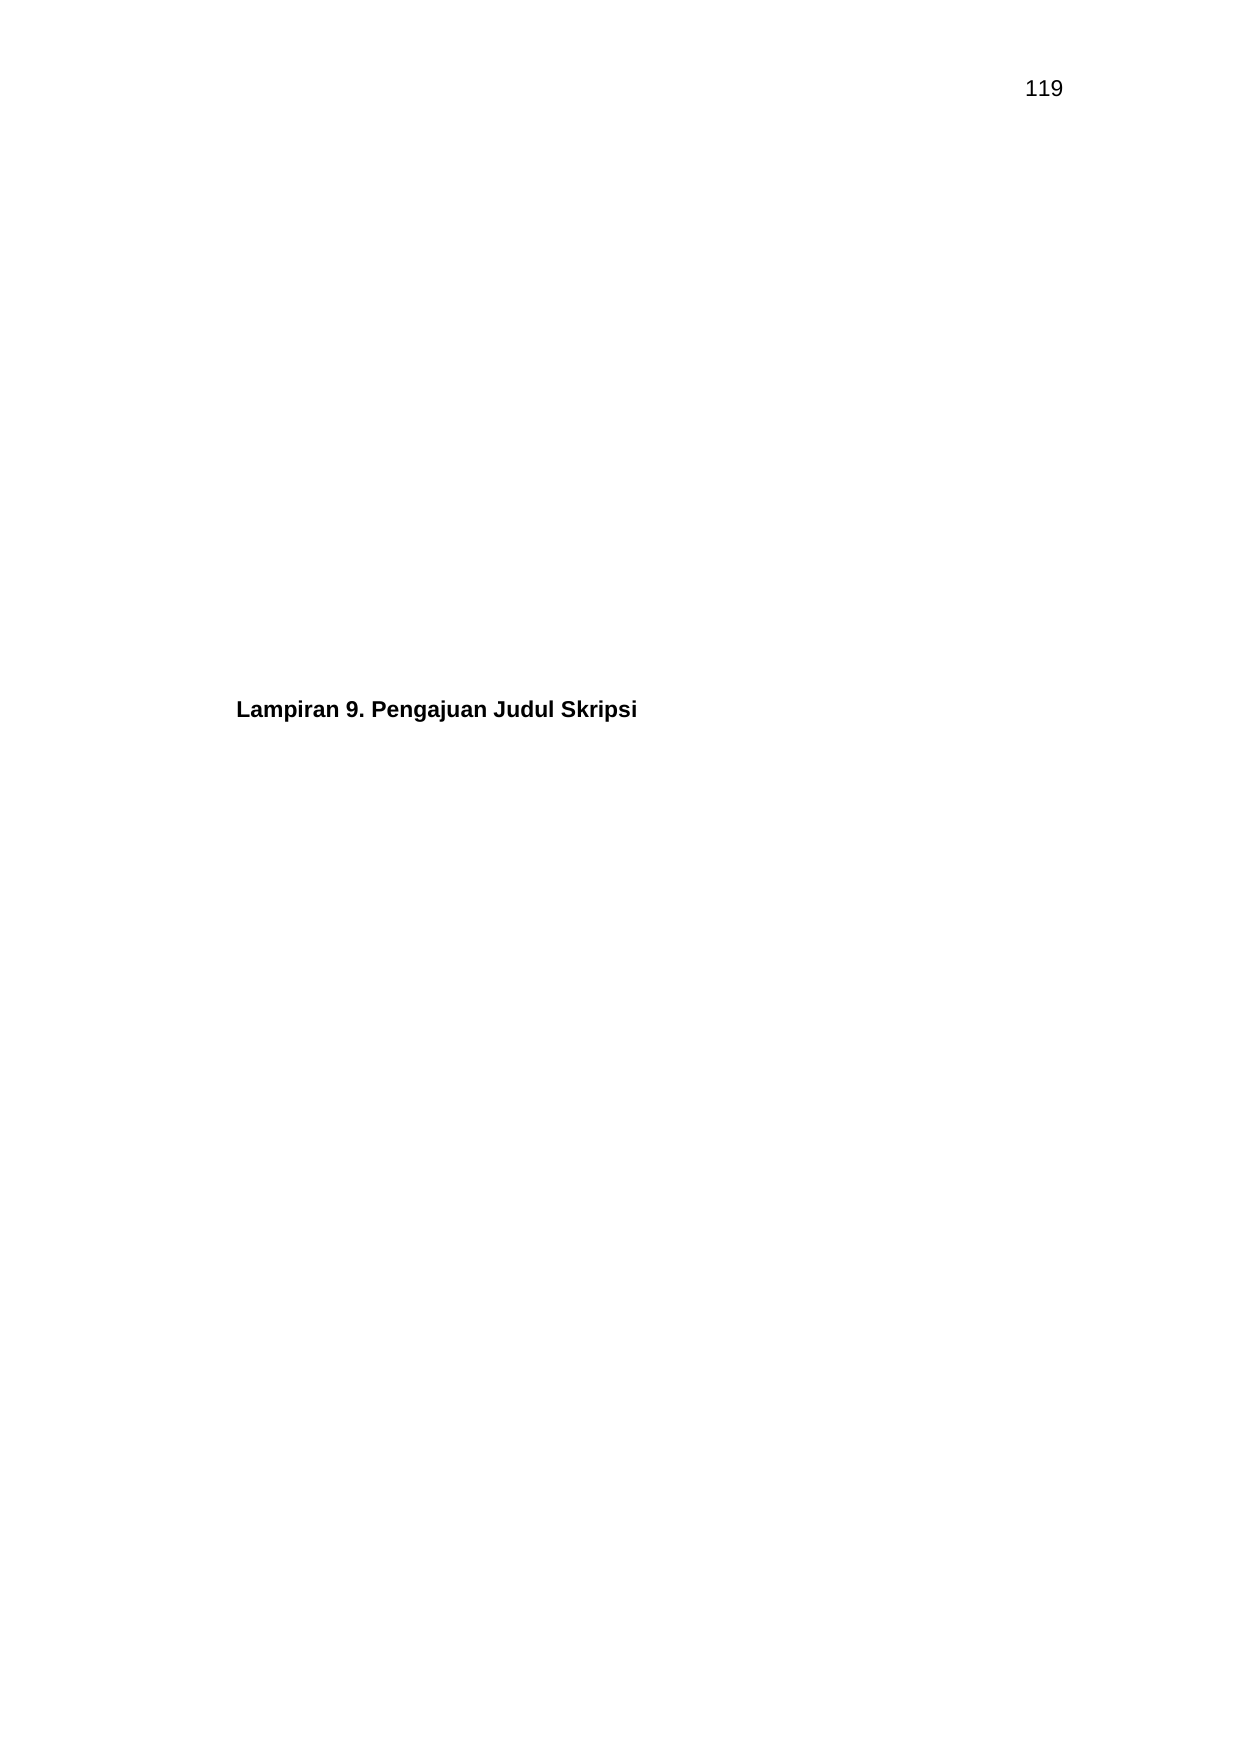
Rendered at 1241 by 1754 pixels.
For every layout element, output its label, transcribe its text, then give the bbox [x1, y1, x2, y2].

text Lampiran 9. Pengajuan Judul Skripsi [236, 696, 1063, 723]
